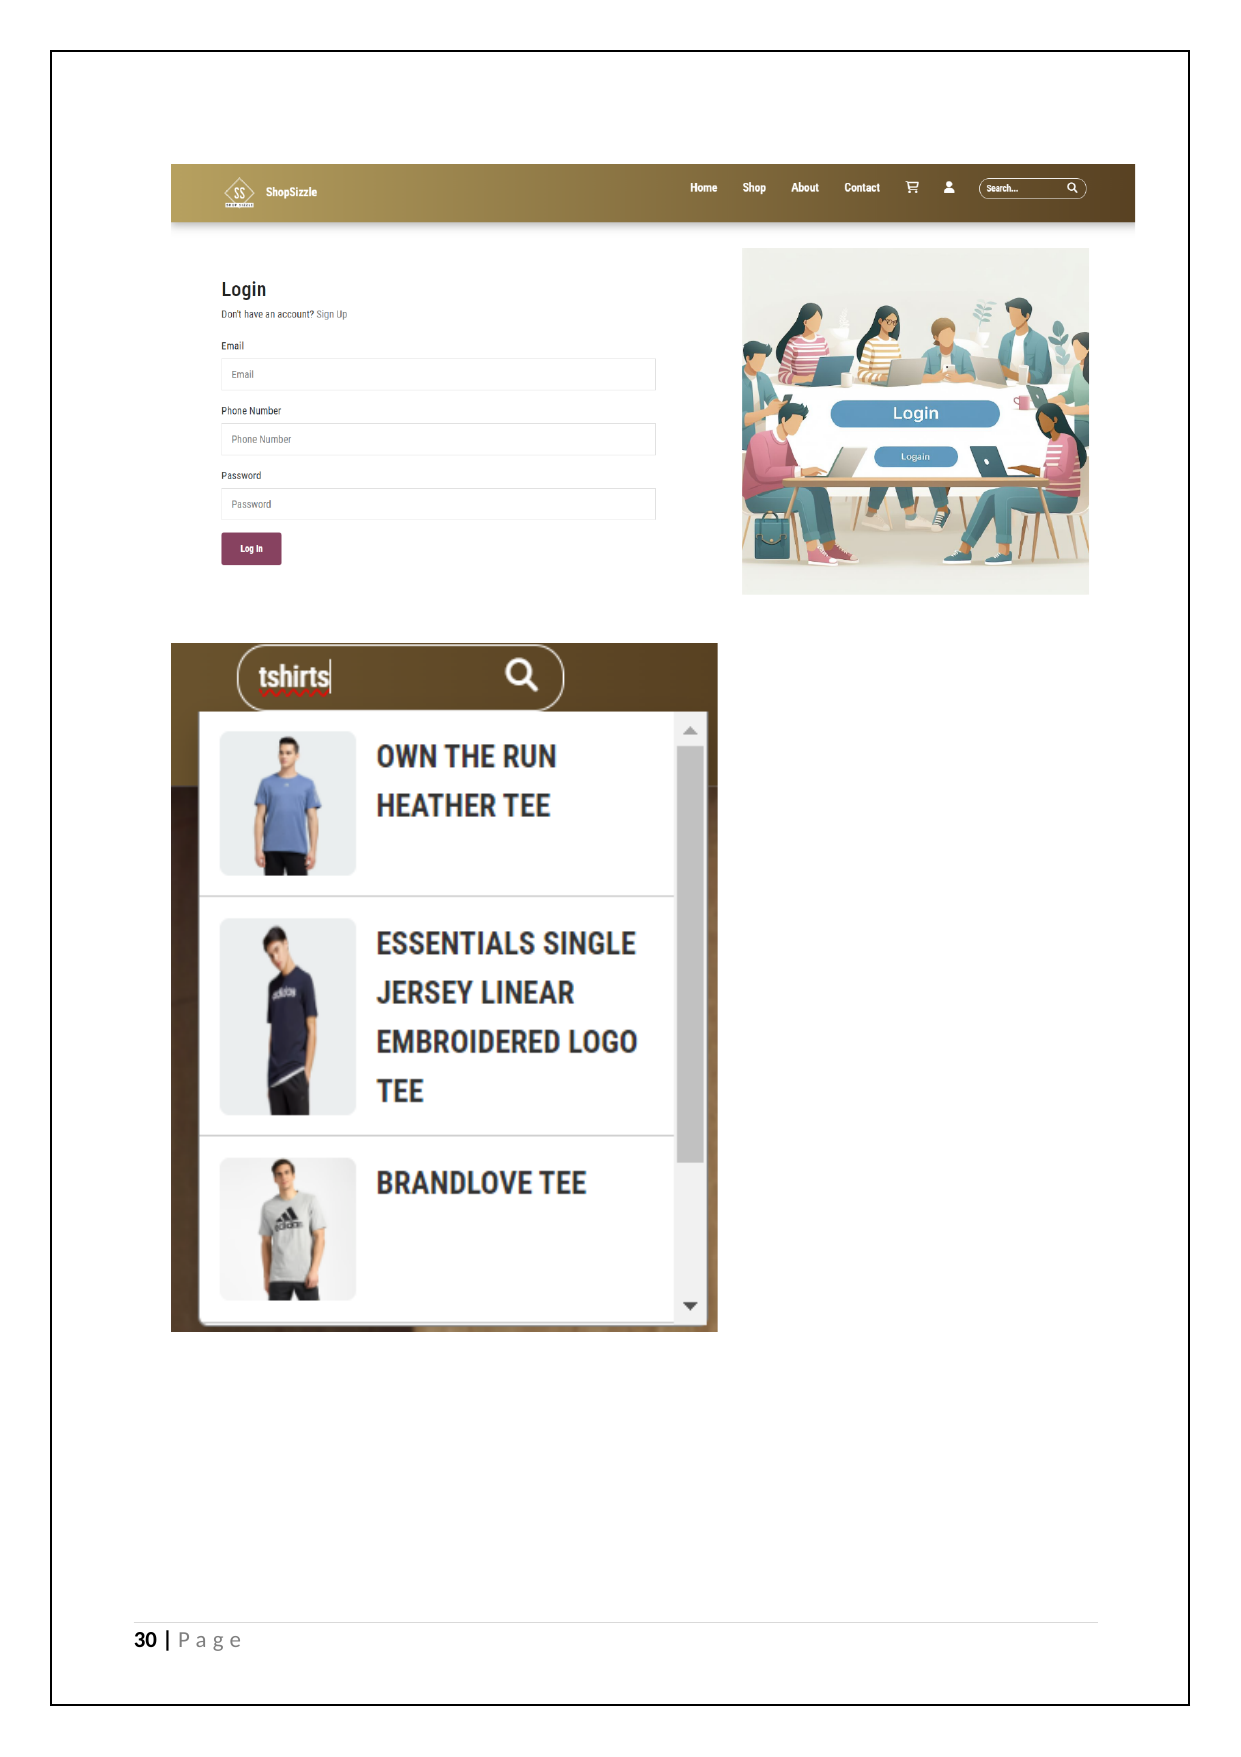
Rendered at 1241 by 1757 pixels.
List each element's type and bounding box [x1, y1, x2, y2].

picture [171, 164, 1136, 630]
picture [171, 643, 718, 1332]
